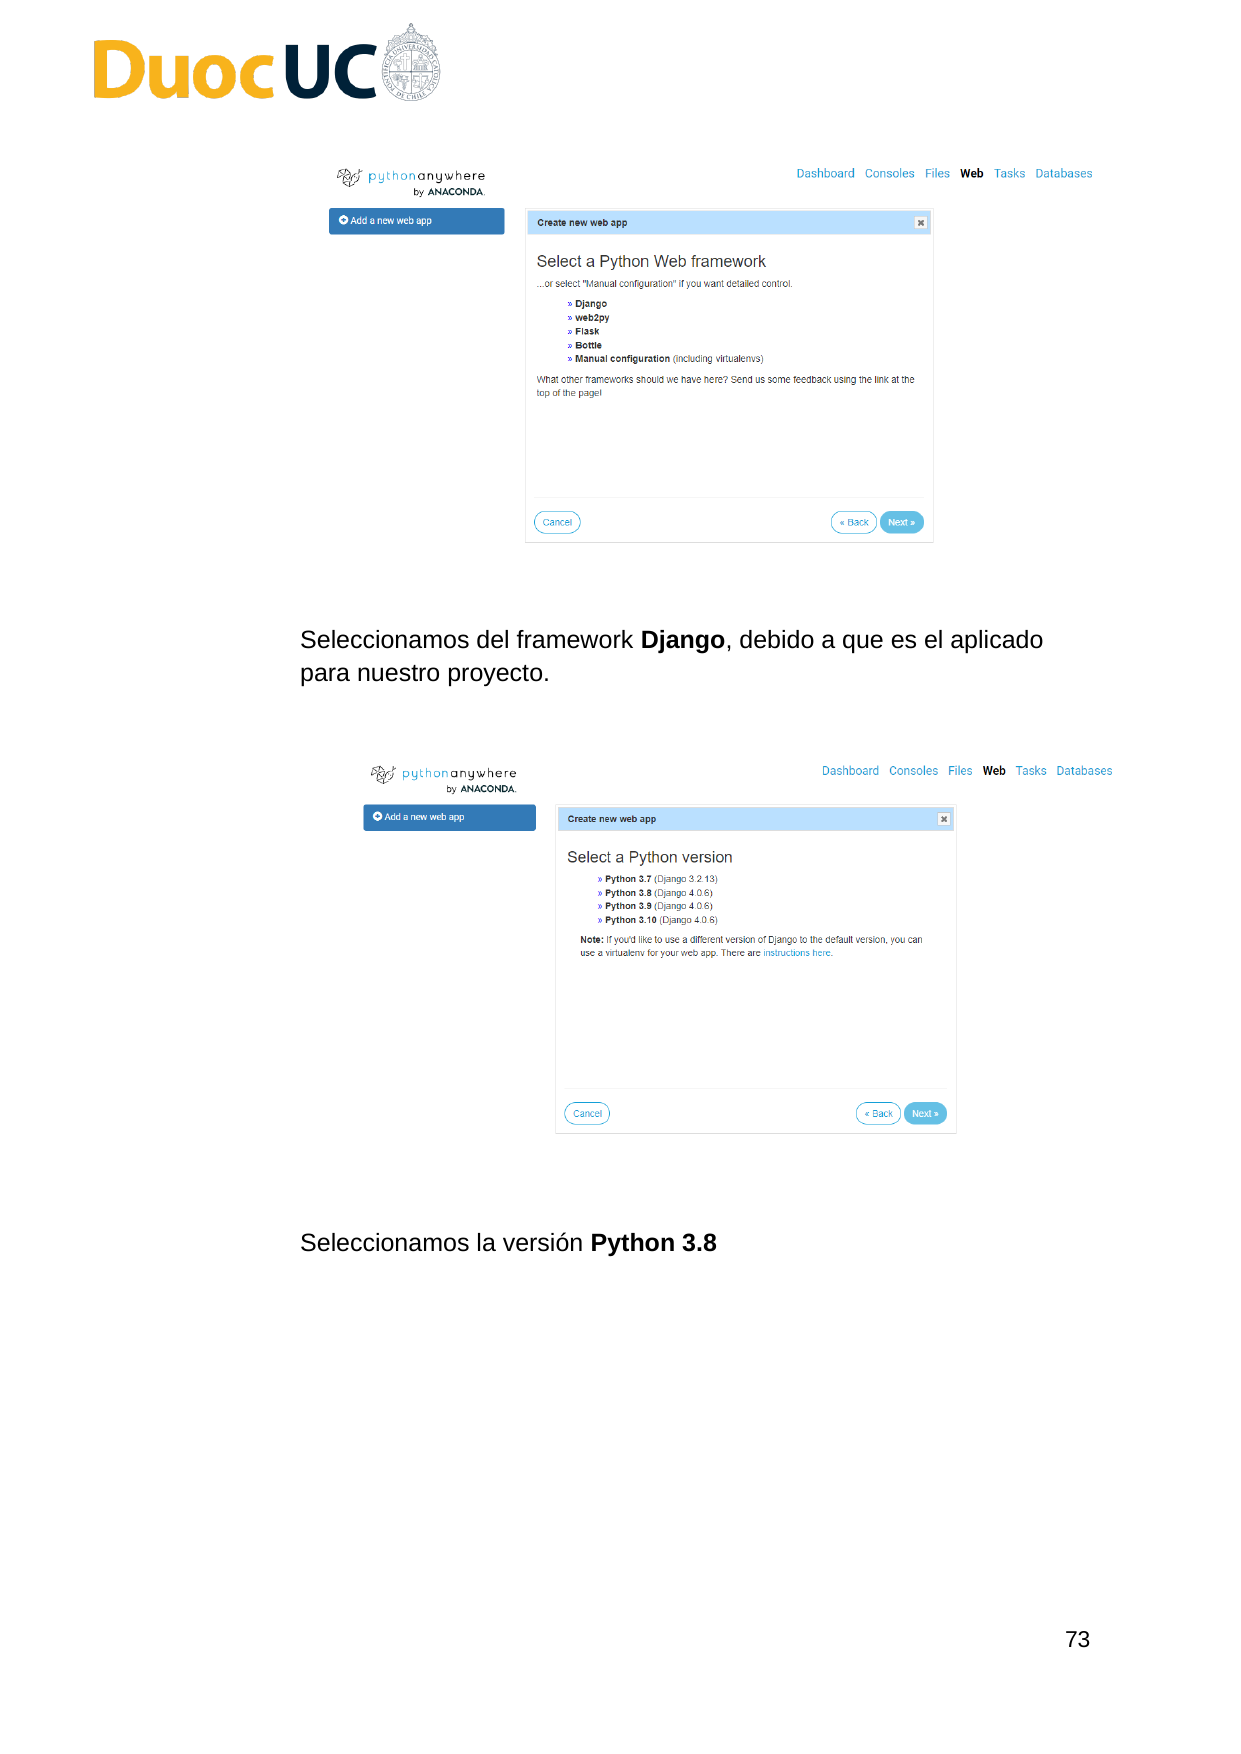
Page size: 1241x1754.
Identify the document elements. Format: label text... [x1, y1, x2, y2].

picture [300, 755, 1175, 1208]
text Seleccionamos del framework Django, debido a que es el aplicado para nuestro proyecto. [300, 625, 1090, 687]
picture [89, 18, 445, 106]
picture [300, 150, 1128, 605]
text Seleccionamos la versión Python 3.8 [300, 1228, 1090, 1257]
